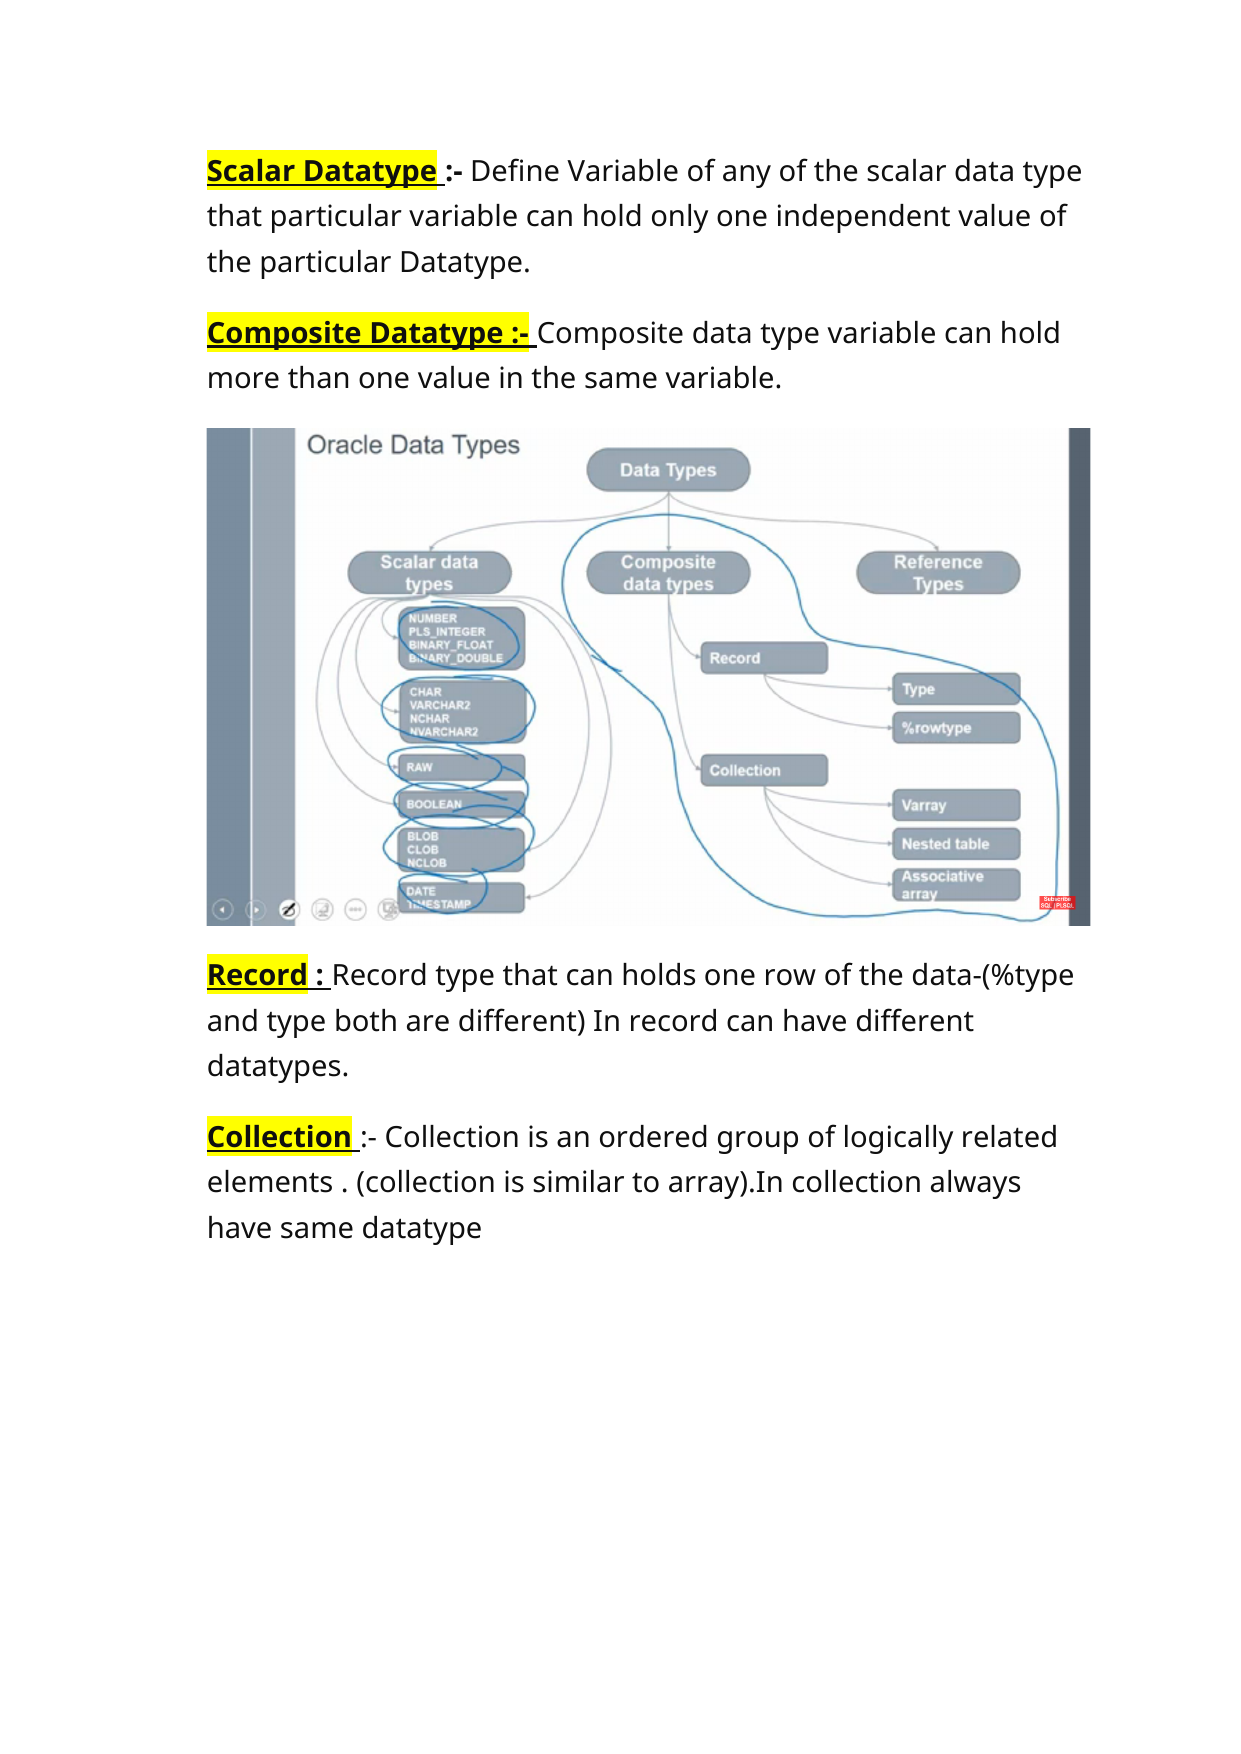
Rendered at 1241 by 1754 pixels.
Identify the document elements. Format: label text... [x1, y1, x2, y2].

text Collection :- Collection is an ordered group of logically related elements . (collection is similar to array).In collection always have same datatype [207, 1116, 1090, 1247]
text Record : Record type that can holds one row of the data-(%type and type both are different) In record can have different datatypes. [207, 954, 1090, 1085]
text Composite Datatype :- Composite data type variable can hold more than one value in the same variable. [207, 312, 1090, 397]
text Scalar Datatype :- Define Variable of any of the scalar data type that particular variable can hold only one independent value of the particular Datatype. [207, 150, 1090, 281]
picture [206, 428, 1091, 926]
